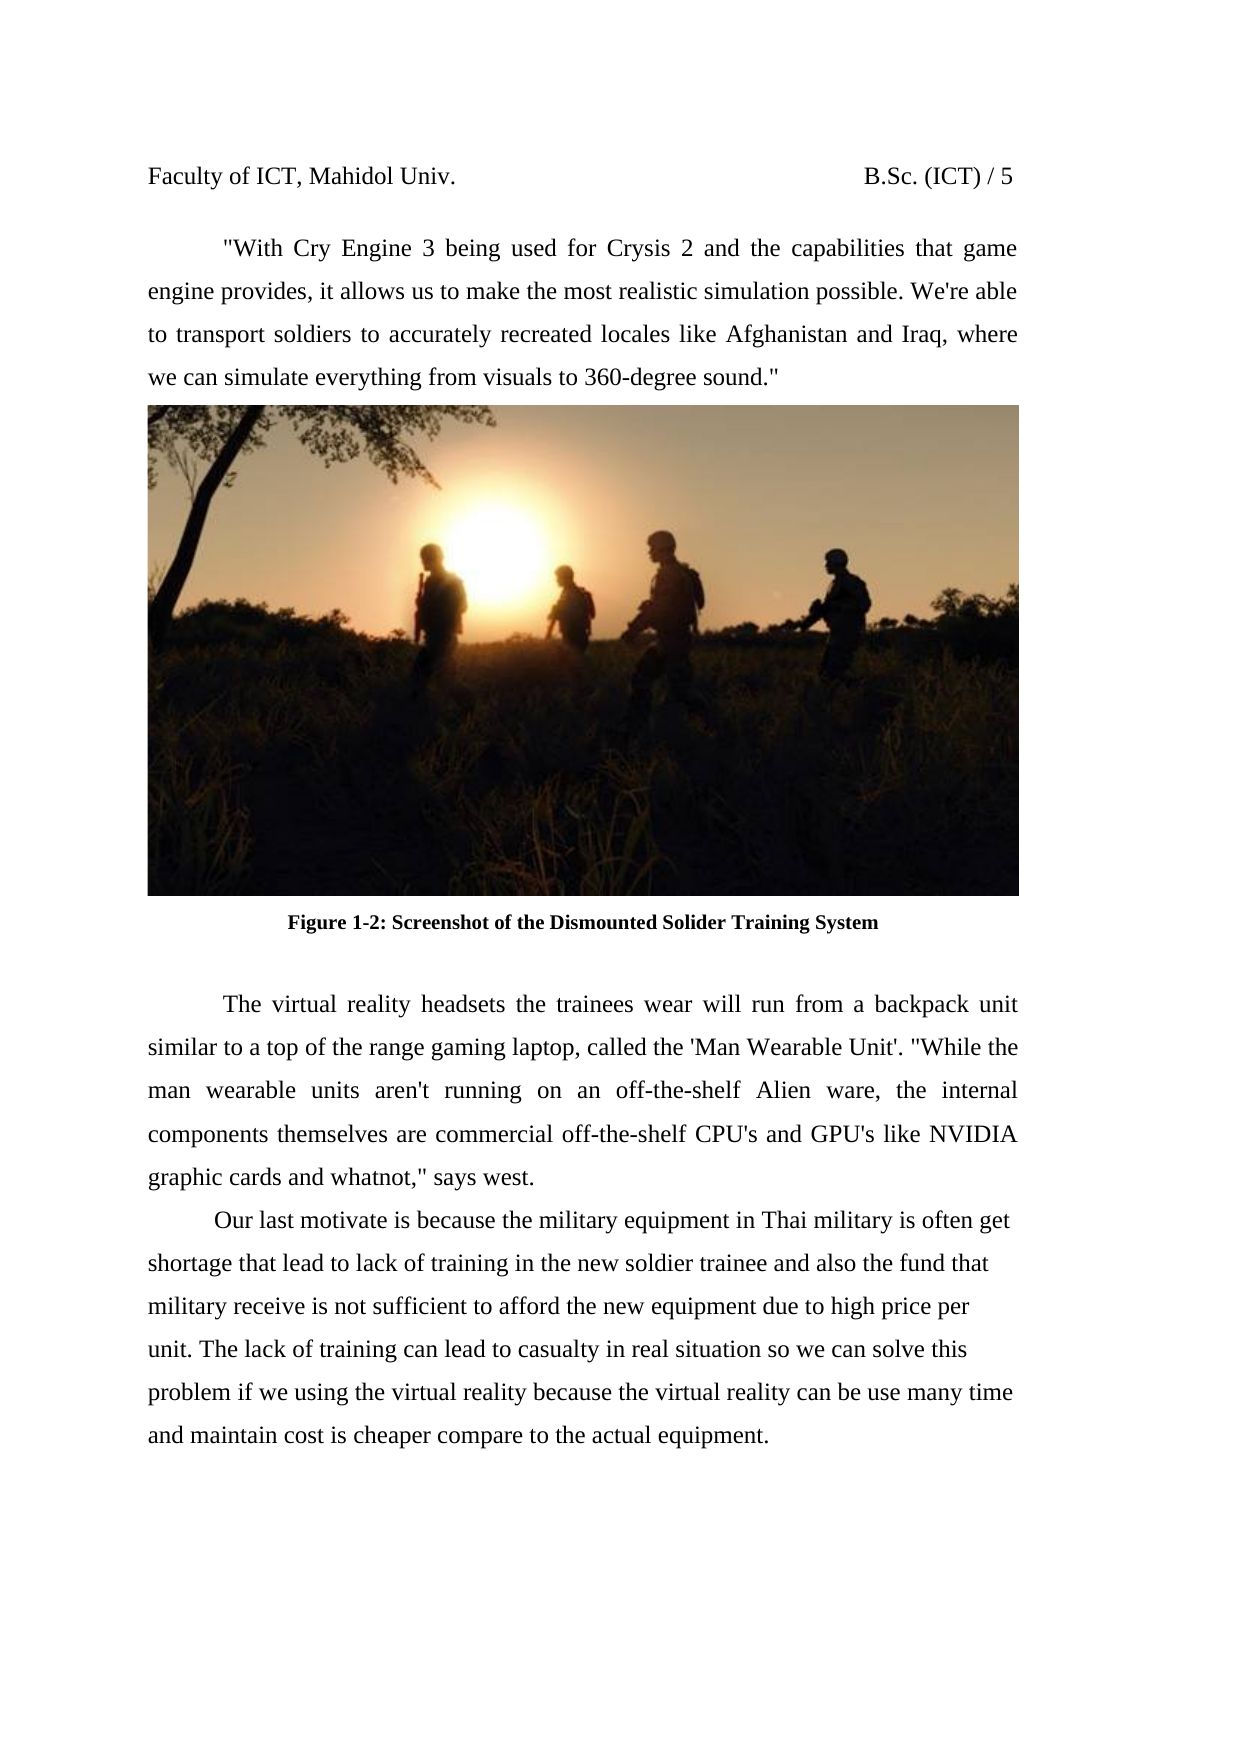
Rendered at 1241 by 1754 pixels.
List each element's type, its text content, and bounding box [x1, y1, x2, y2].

text The virtual reality headsets the trainees wear will run from a backpack unit similar to a top of the range gaming laptop, called the 'Man Wearable Unit'. "While the man wearable units aren't running on an off-the-shelf Alien ware, the internal components themselves are commercial off-the-shelf CPU's and GPU's like NVIDIA graphic cards and whatnot," says west. [148, 989, 1019, 1191]
picture [147, 405, 1019, 896]
text Figure 1-2: Screenshot of the Dismounted Solider Training System [148, 910, 1019, 934]
text Our last motivate is because the military equipment in Thai military is often get shortage that lead to lack of training in the new soldier trainee and also the fund that military receive is not sufficient to afford the new equipment due to high price per unit. The lack of training can lead to casualty in real situation so we can solve this problem if we using the virtual reality because the virtual reality can be use many time and maintain cost is cheaper compare to the actual equipment. [148, 1205, 1019, 1492]
text "With Cry Engine 3 being used for Crysis 2 and the capabilities that game engine provides, it allows us to make the most realistic simulation possible. We're able to transport soldiers to accurately recreated locales like Afghanistan and Iraq, where we can simulate everything from visuals to 360-degree sound." [148, 233, 1019, 391]
